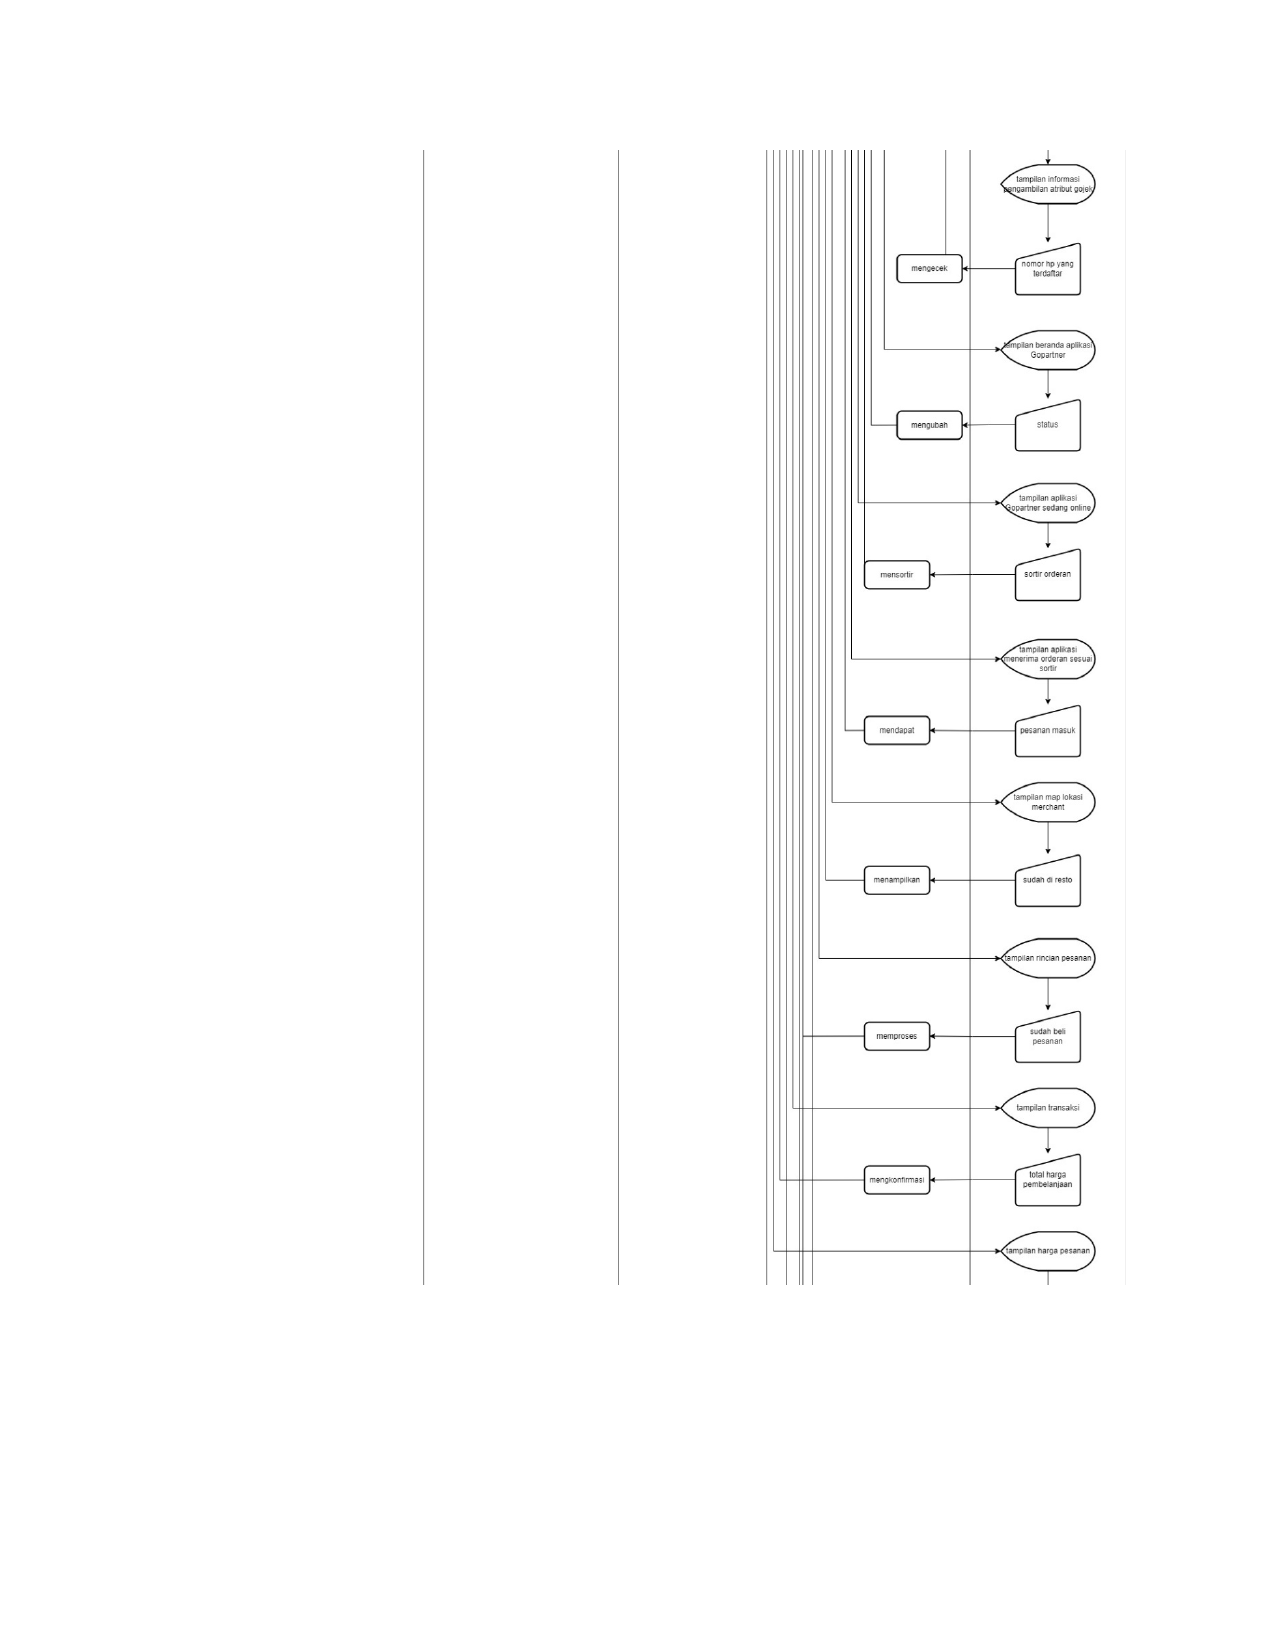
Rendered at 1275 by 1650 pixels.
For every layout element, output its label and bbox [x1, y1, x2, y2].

picture [150, 150, 1125, 1285]
